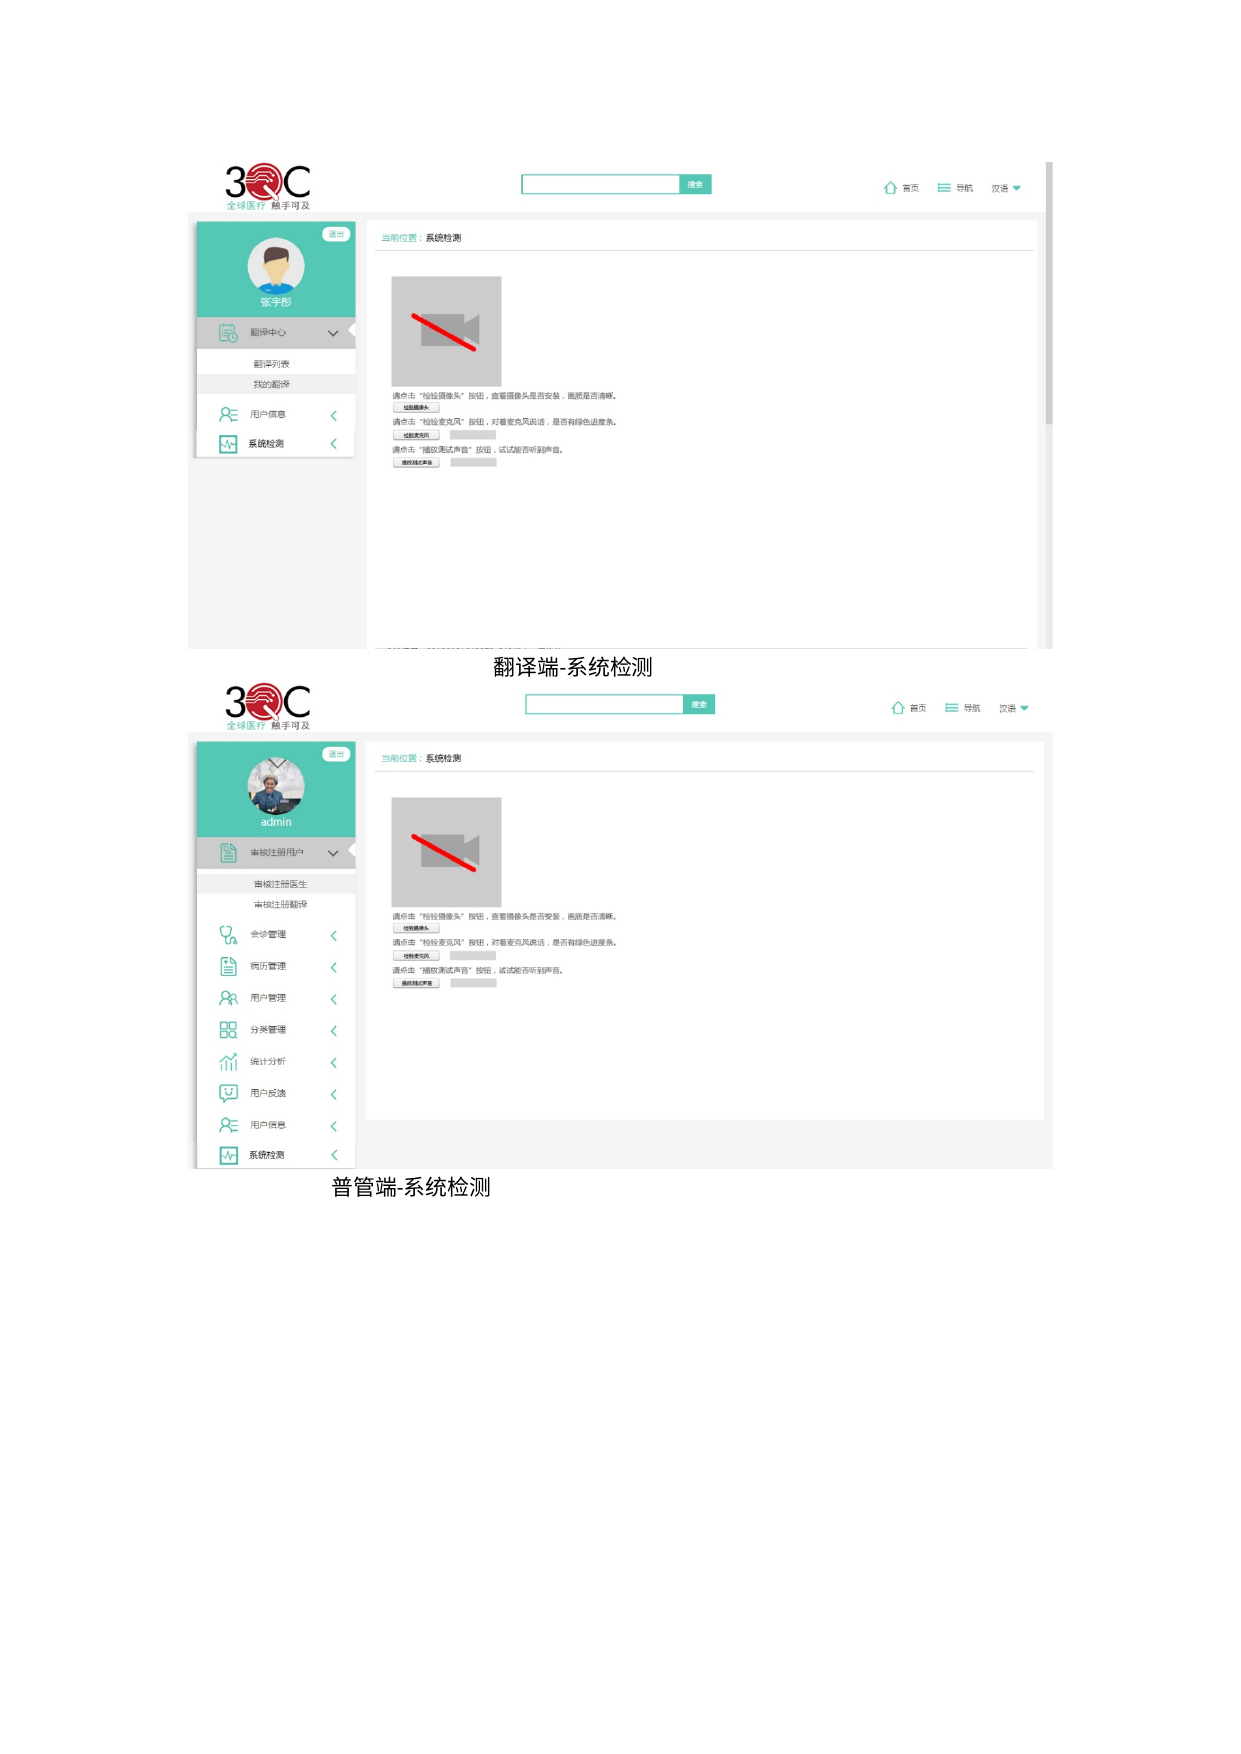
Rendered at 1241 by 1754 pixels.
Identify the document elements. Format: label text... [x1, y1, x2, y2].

text 翻译端-系统检测 [450, 649, 1053, 682]
text 普管端-系统检测 [187, 1169, 1053, 1202]
picture [187, 682, 1053, 1169]
picture [187, 162, 1053, 649]
